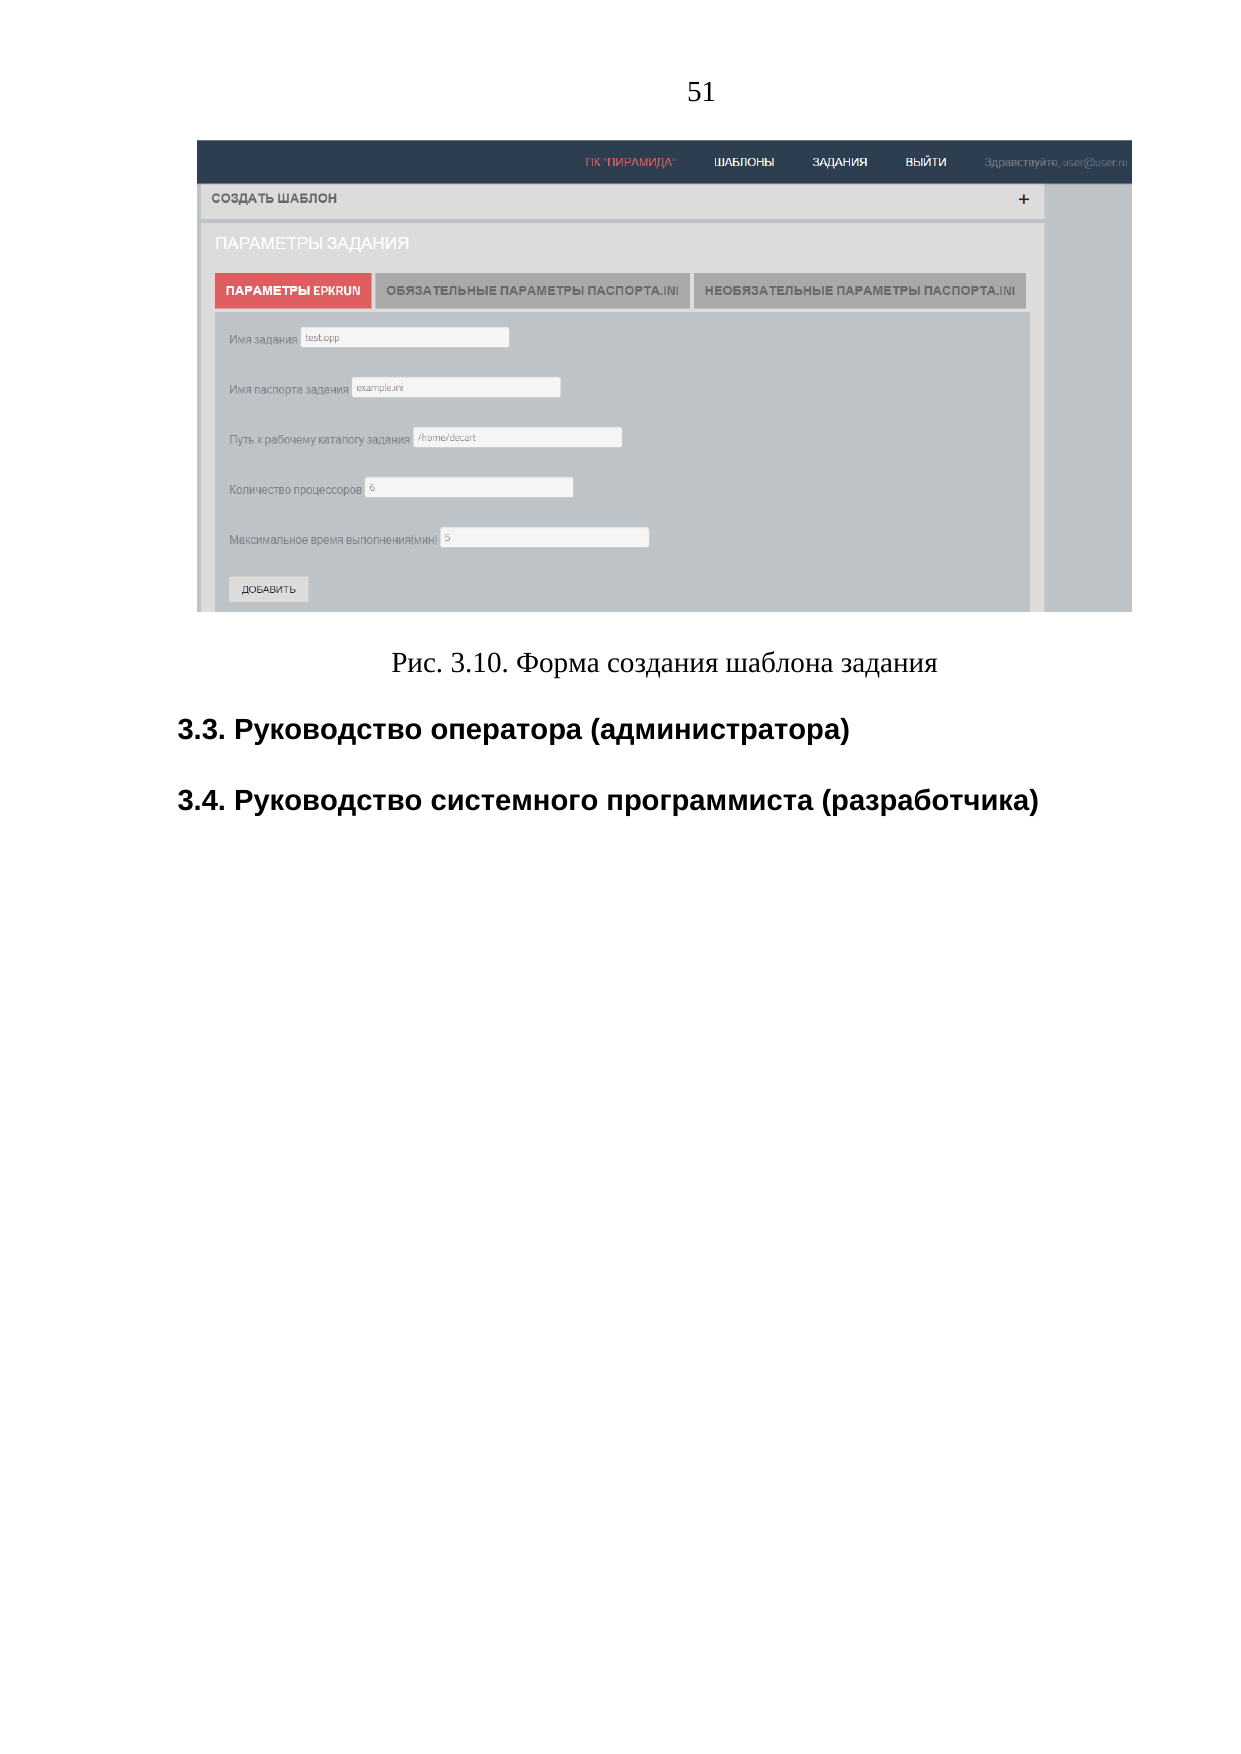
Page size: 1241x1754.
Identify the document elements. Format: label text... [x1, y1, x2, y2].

text Рис. 3.10. Форма создания шаблона задания [177, 645, 1152, 679]
subtitle 3.4. Руководство системного программиста (разработчика) [177, 783, 1152, 817]
picture [197, 140, 1132, 612]
subtitle 3.3. Руководство оператора (администратора) [177, 712, 1152, 746]
